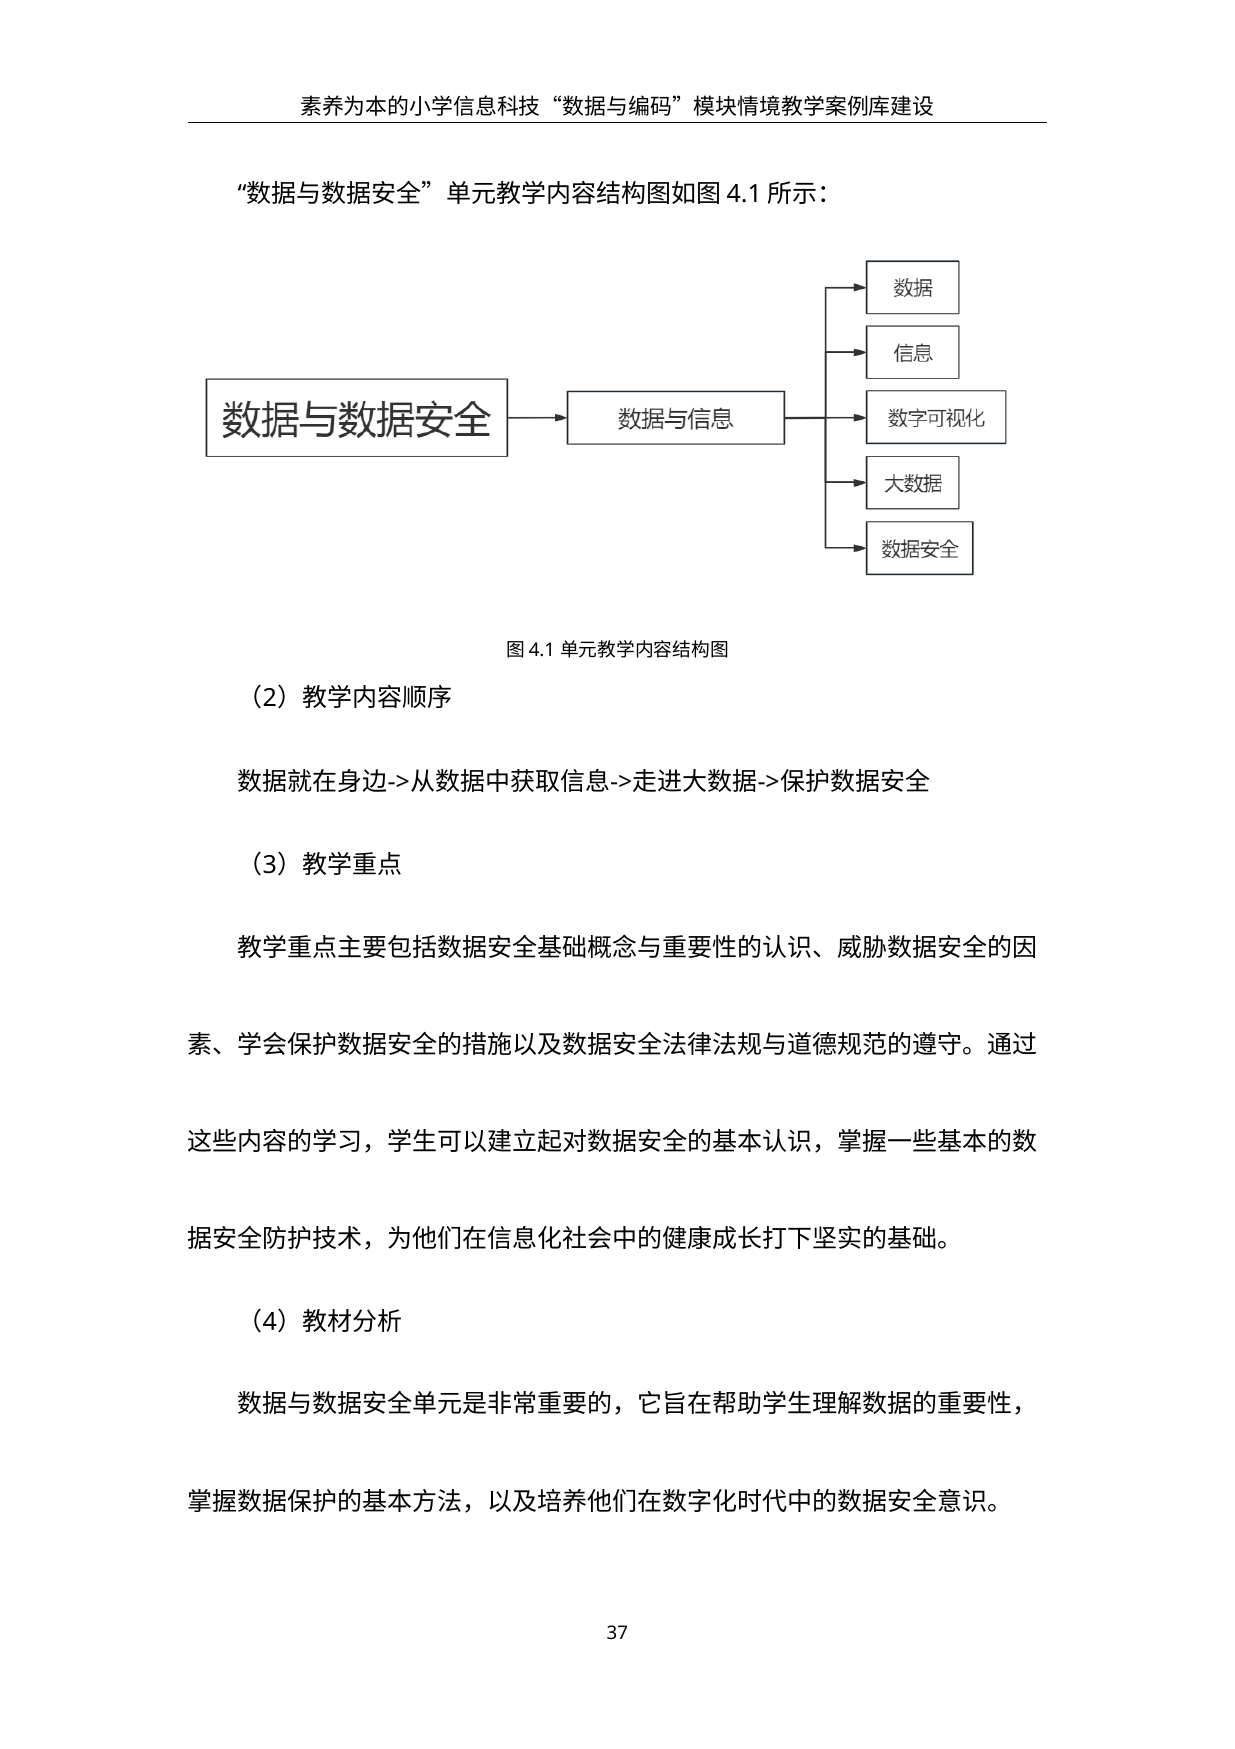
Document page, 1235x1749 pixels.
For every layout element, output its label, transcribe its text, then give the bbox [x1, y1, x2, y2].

list （4）教材分析 [187, 1287, 1047, 1352]
text 数据与数据安全单元是非常重要的，它旨在帮助学生理解数据的重要性，掌握数据保护的基本方法，以及培养他们在数字化时代中的数据安全意识。 [187, 1371, 1047, 1533]
text 图4.1 单元教学内容结构图 [187, 632, 1047, 665]
list （2）教学内容顺序 [187, 665, 1047, 730]
list （3）教学重点 [187, 830, 1047, 895]
picture [187, 242, 1047, 629]
text “数据与数据安全”单元教学内容结构图如图4.1所示： [187, 159, 1047, 224]
text 数据就在身边->从数据中获取信息->走进大数据->保护数据安全 [187, 747, 1047, 812]
text 教学重点主要包括数据安全基础概念与重要性的认识、威胁数据安全的因素、学会保护数据安全的措施以及数据安全法律法规与道德规范的遵守。通过这些内容的学习，学生可以建立起对数据安全的基本认识，掌握一些基本的数据安全防护技术，为他们在信息化社会中的健康成长打下坚实的基础。 [187, 913, 1047, 1270]
